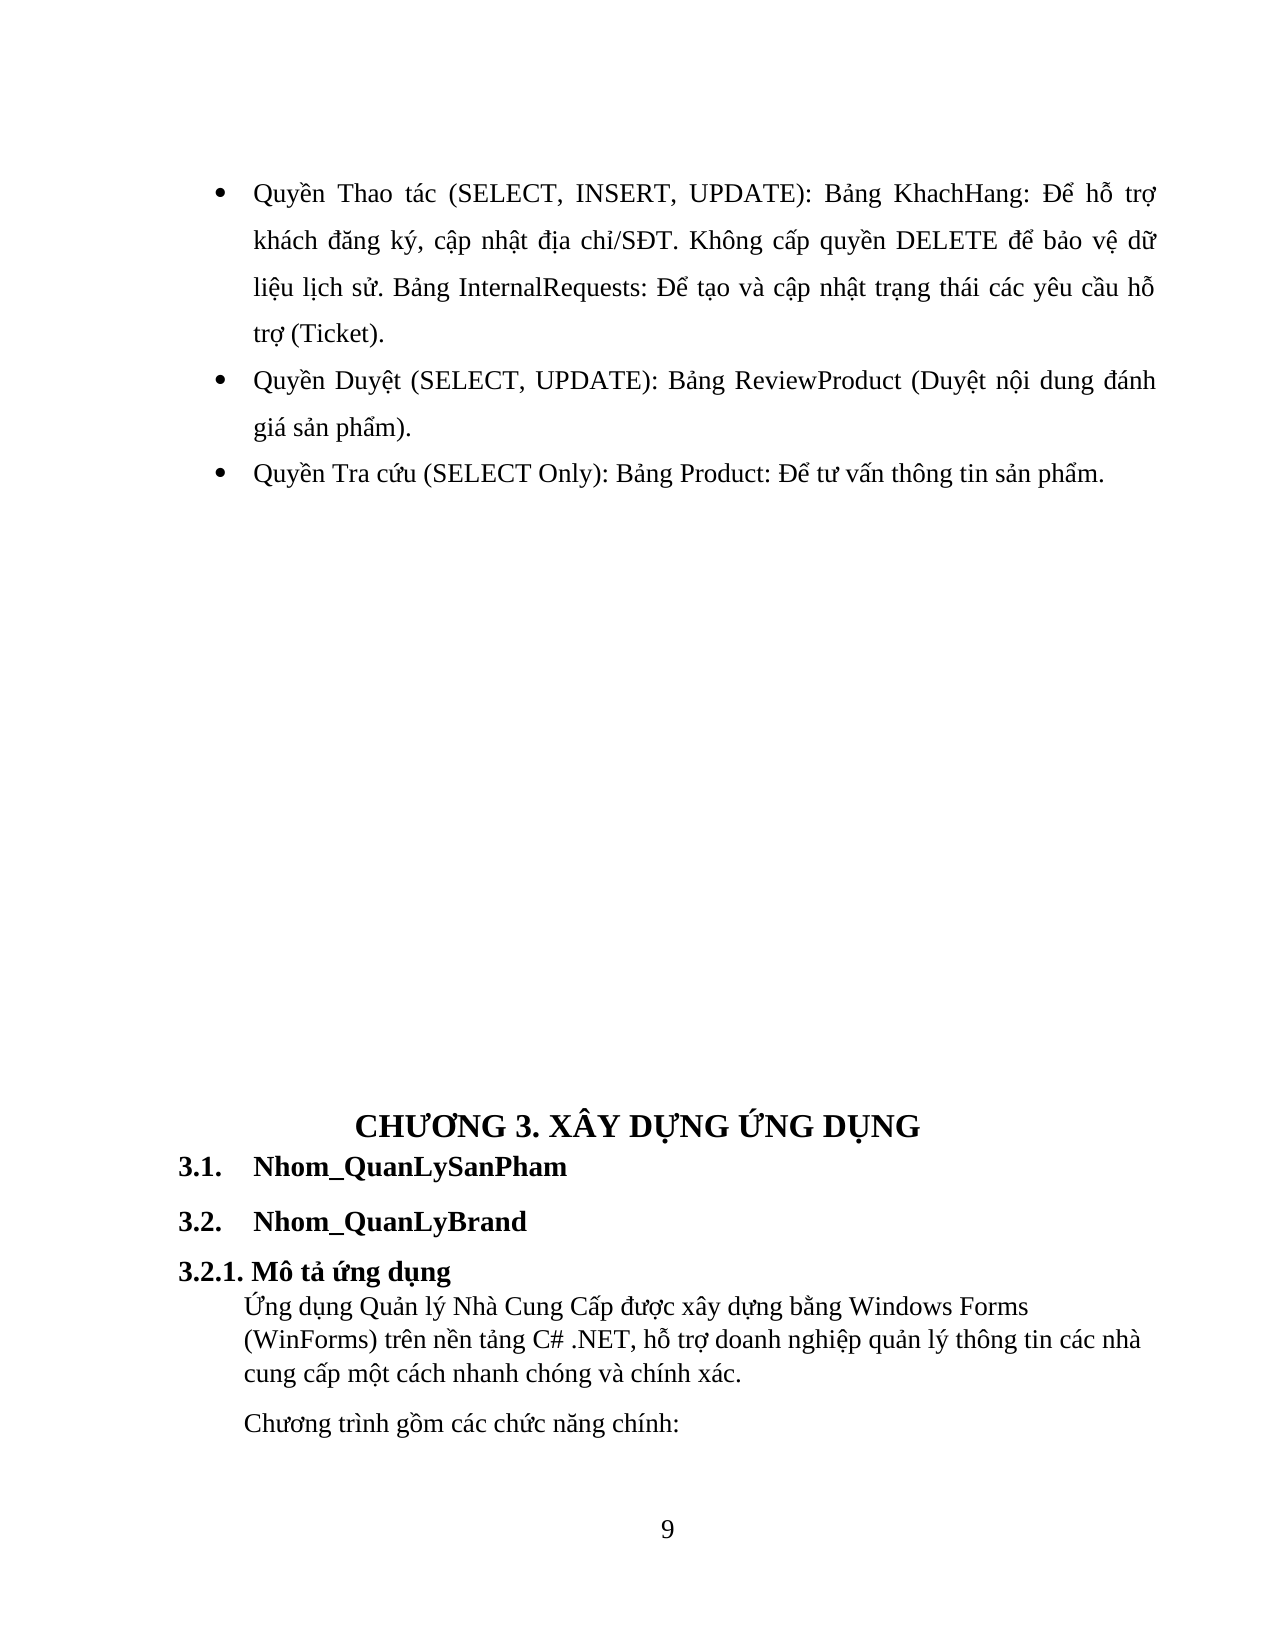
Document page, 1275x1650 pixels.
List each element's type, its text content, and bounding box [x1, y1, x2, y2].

subtitle 3.2. Nhom_QuanLyBrand [178, 1204, 1157, 1237]
subtitle 3.1. Nhom_QuanLySanPham [178, 1149, 1157, 1183]
subtitle 3.2.1. Mô tả ứng dụng [178, 1254, 1157, 1288]
text Ứng dụng Quản lý Nhà Cung Cấp được xây dựng bằng Windows Forms (WinForms) trên nền tảng C# .NET, hỗ trợ doanh nghiệp quản lý thông tin các nhà cung cấp một cách nhanh chóng và chính xác. [244, 1289, 1157, 1388]
list Quyền Tra cứu (SELECT Only): Bảng Product: Để tư vấn thông tin sản phẩm. [216, 457, 1157, 489]
text Chương trình gồm các chức năng chính: [244, 1407, 1157, 1438]
list Quyền Duyệt (SELECT, UPDATE): Bảng ReviewProduct (Duyệt nội dung đánh giá sản phẩm). [216, 364, 1157, 442]
subtitle CHƯƠNG 3. XÂY DỰNG ỨNG DỤNG [193, 1107, 1082, 1145]
list Quyền Thao tác (SELECT, INSERT, UPDATE): Bảng KhachHang: Để hỗ trợ khách đăng ký, cập nhật địa chỉ/SĐT. Không cấp quyền DELETE để bảo vệ dữ liệu lịch sử. Bảng InternalRequests: Để tạo và cập nhật trạng thái các yêu cầu hỗ trợ (Ticket). [216, 177, 1157, 348]
